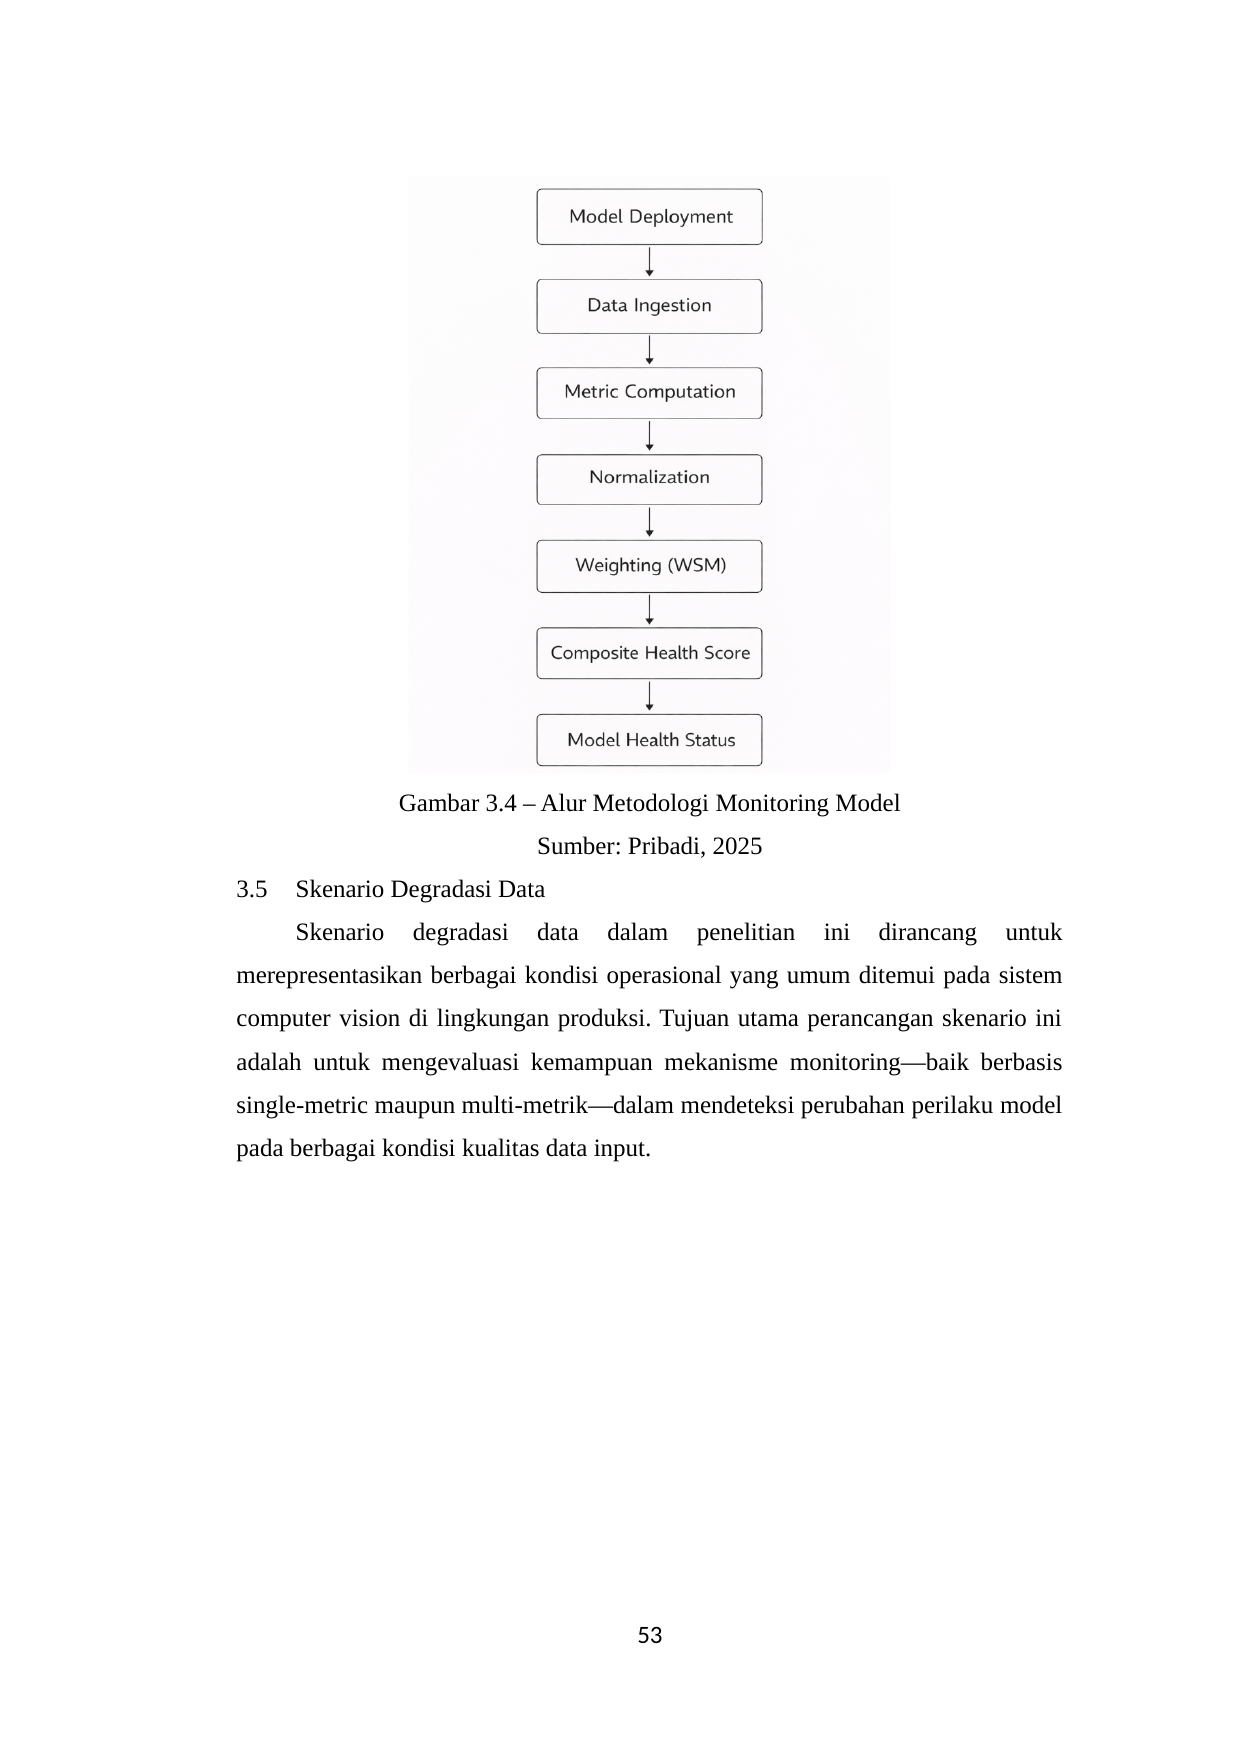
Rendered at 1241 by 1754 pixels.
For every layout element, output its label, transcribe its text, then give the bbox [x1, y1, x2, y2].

picture [408, 177, 891, 773]
text Sumber: Pribadi, 2025 [236, 831, 1063, 860]
subtitle 3.5 Skenario Degradasi Data [236, 874, 1063, 903]
text Gambar 3.4 – Alur Metodologi Monitoring Model [236, 788, 1063, 817]
text Skenario degradasi data dalam penelitian ini dirancang untuk merepresentasikan berbagai kondisi operasional yang umum ditemui pada sistem computer vision di lingkungan produksi. Tujuan utama perancangan skenario ini adalah untuk mengevaluasi kemampuan mekanisme monitoring—baik berbasis single-metric maupun multi-metrik—dalam mendeteksi perubahan perilaku model pada berbagai kondisi kualitas data input. [236, 917, 1063, 1162]
